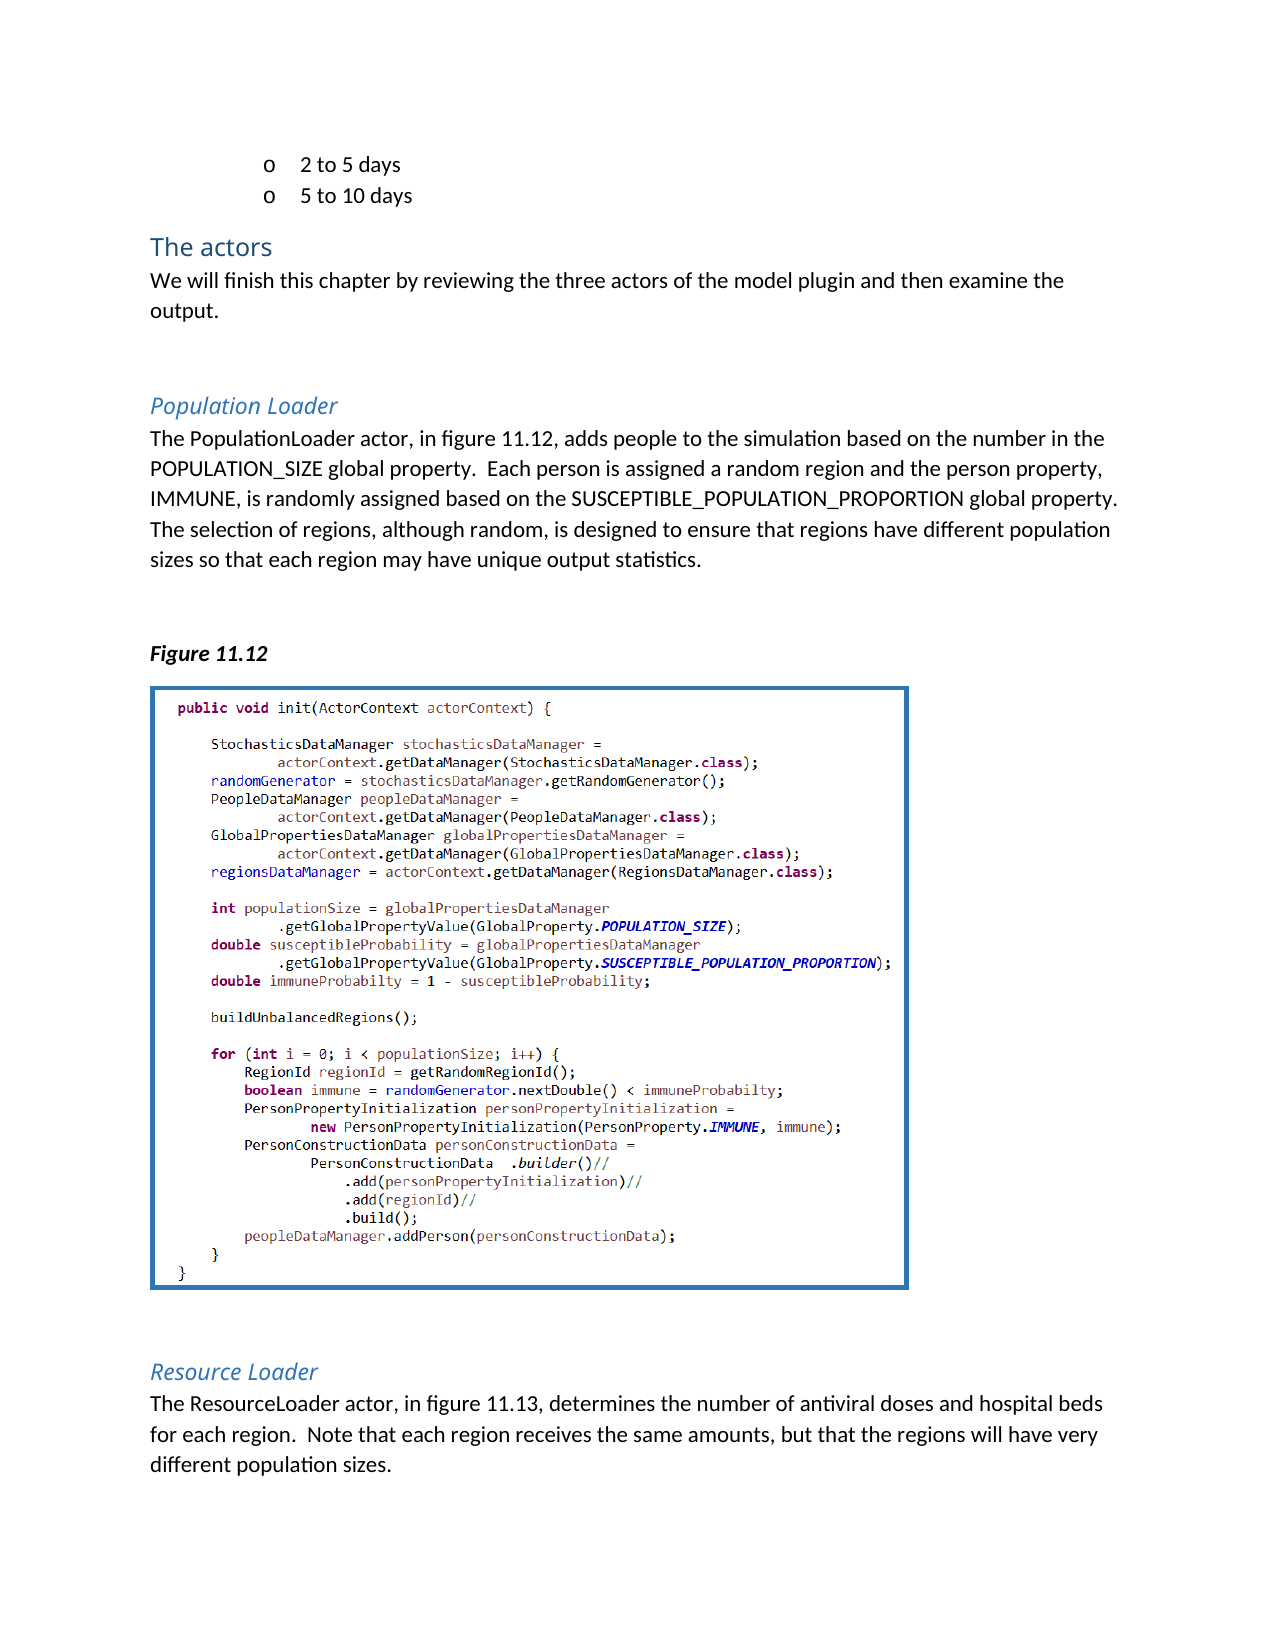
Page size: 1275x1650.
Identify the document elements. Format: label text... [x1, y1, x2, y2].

text The PopulationLoader actor, in figure 11.12, adds people to the simulation based on the number in the POPULATION_SIZE global property. Each person is assigned a random region and the person property, IMMUNE, is randomly assigned based on the SUSCEPTIBLE_POPULATION_PROPORTION global property. The selection of regions, although random, is designed to ensure that regions have different population sizes so that each region may have unique output statistics. [150, 424, 1125, 573]
text The ResourceLoader actor, in figure 11.13, determines the number of antiviral doses and hospital beds for each region. Note that each region receives the same amounts, but that the regions will have very different population sizes. [150, 1389, 1125, 1478]
picture [155, 690, 904, 1285]
subtitle Resource Loader [150, 1356, 1125, 1387]
list 2 to 5 days [262, 150, 1125, 179]
text We will finish this chapter by reviewing the three actors of the model plugin and then examine the output. [150, 266, 1125, 324]
subtitle The actors [150, 229, 1125, 264]
subtitle Population Loader [150, 390, 1125, 422]
text Figure 11.12 [150, 639, 1125, 667]
list 5 to 10 days [262, 181, 1125, 211]
